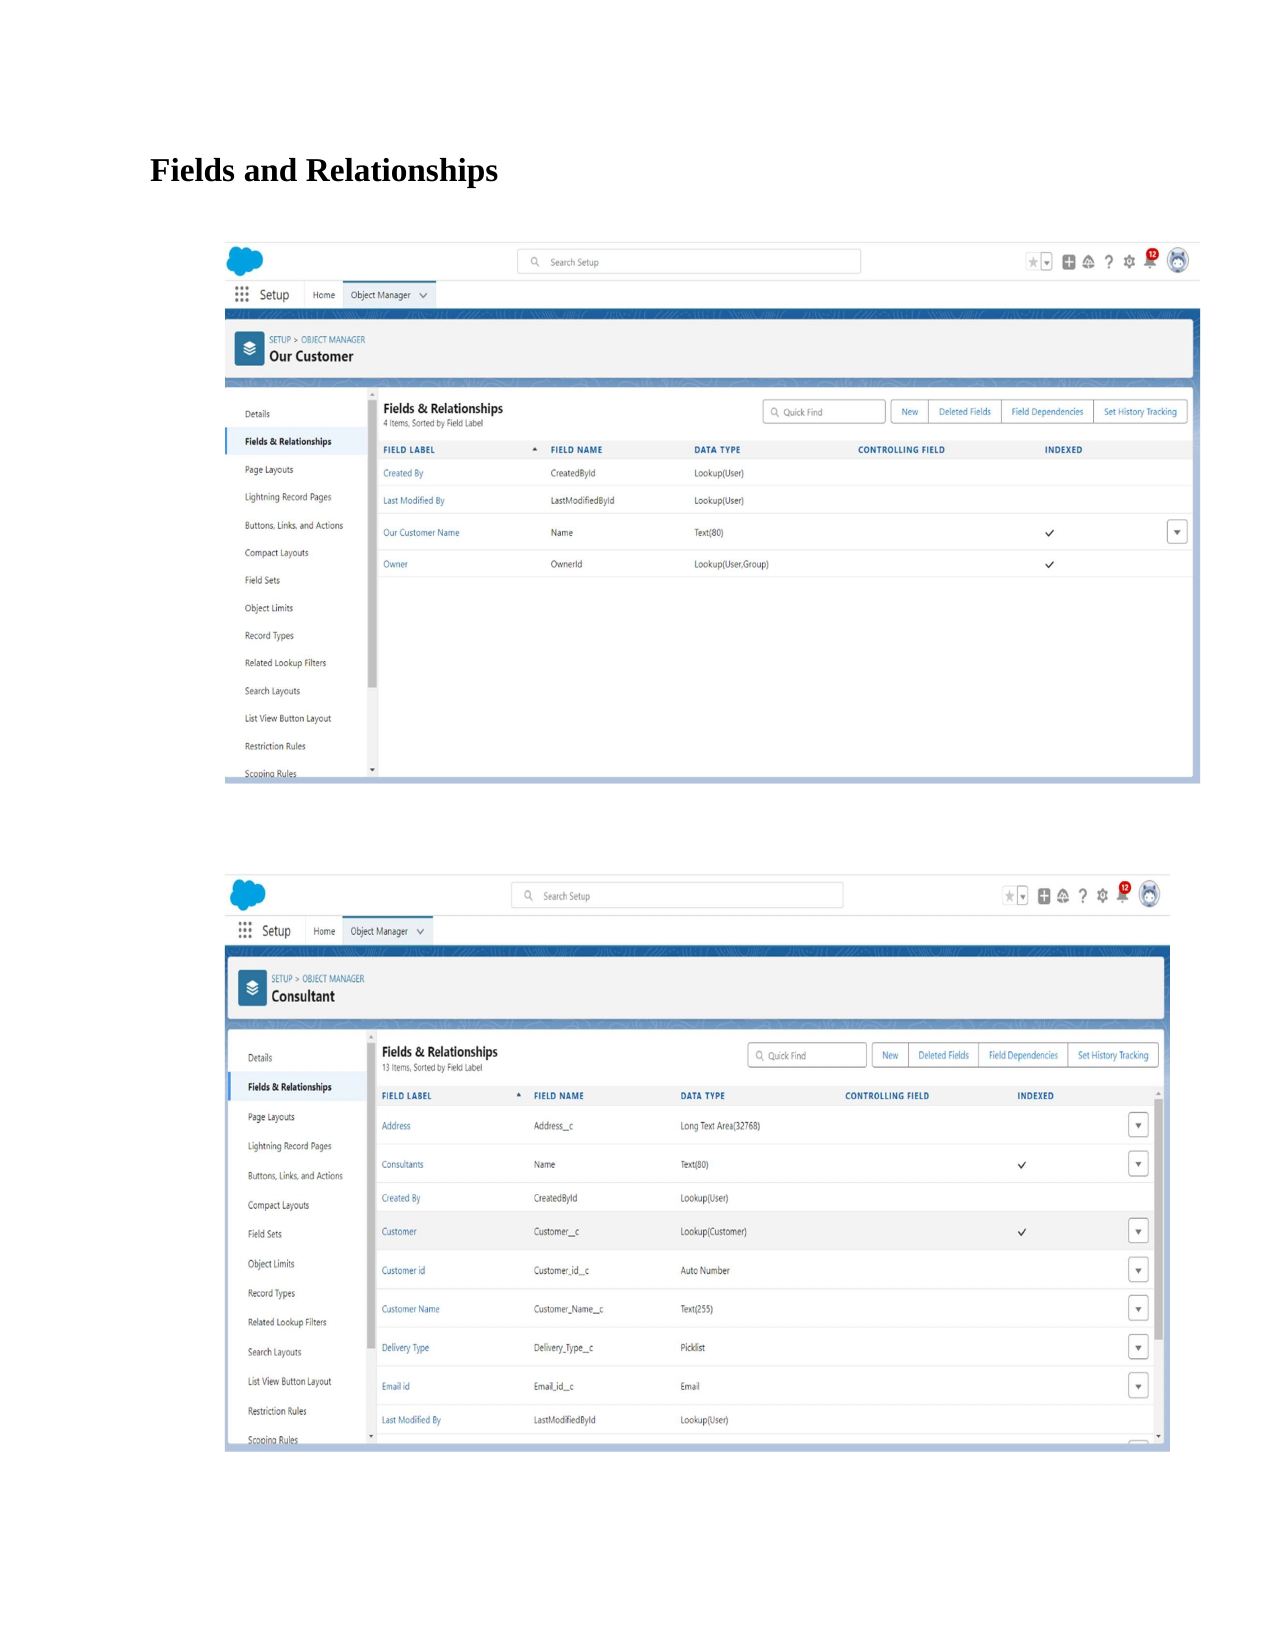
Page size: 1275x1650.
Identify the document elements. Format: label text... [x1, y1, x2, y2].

text Fields and Relationships [150, 150, 1212, 188]
picture [224, 873, 1170, 1452]
picture [224, 238, 1201, 784]
